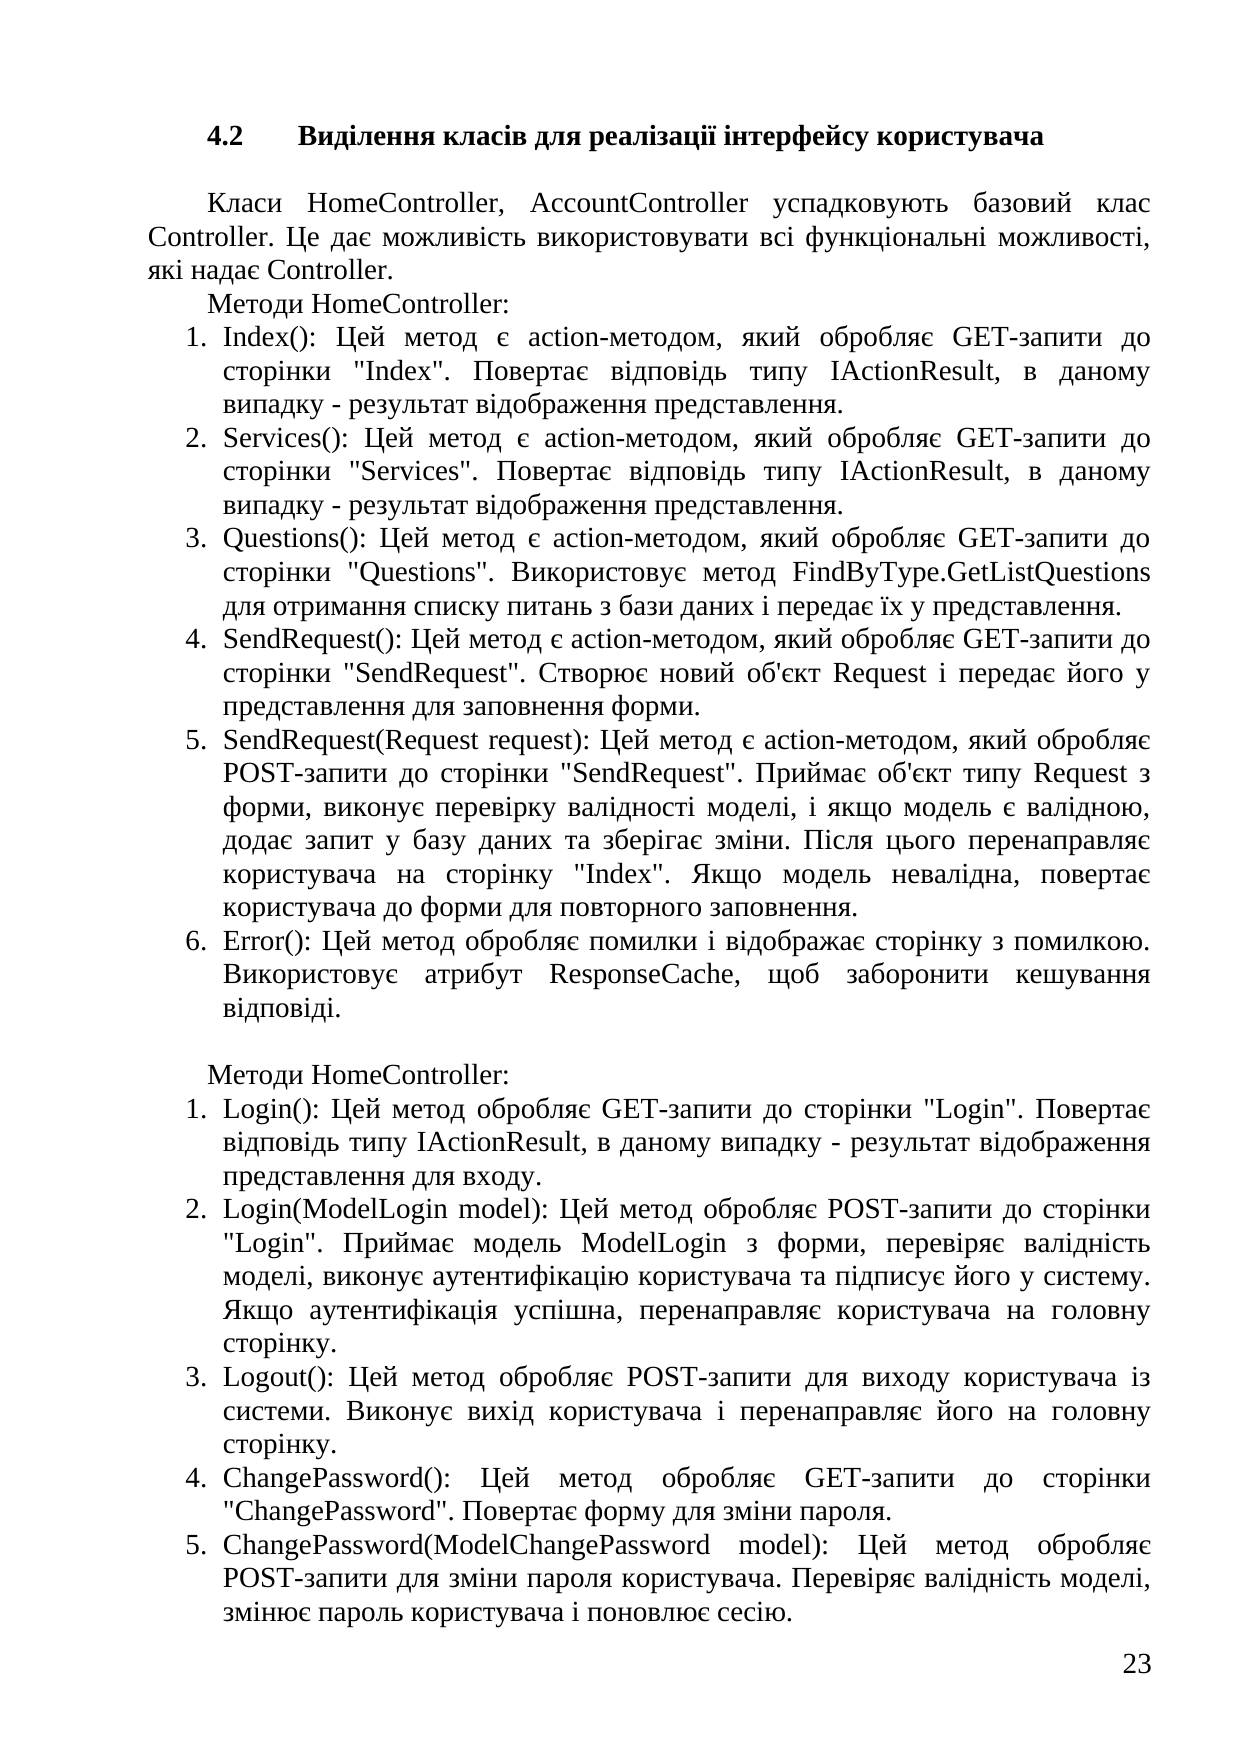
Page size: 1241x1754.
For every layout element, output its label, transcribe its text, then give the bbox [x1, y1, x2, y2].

list Index(): Цей метод є action-методом, який обробляє GET-запити до сторінки "Index". Повертає відповідь типу IActionResult, в даному випадку - результат відображення представлення. [185, 319, 1152, 420]
list ChangePassword(ModelChangePassword model): Цей метод обробляє POST-запити для зміни пароля користувача. Перевіряє валідність моделі, змінює пароль користувача і поновлює сесію. [185, 1527, 1152, 1627]
list Services(): Цей метод є action-методом, який обробляє GET-запити до сторінки "Services". Повертає відповідь типу IActionResult, в даному випадку - результат відображення представлення. [185, 420, 1152, 521]
list SendRequest(): Цей метод є action-методом, який обробляє GET-запити до сторінки "SendRequest". Створює новий об'єкт Request і передає його у представлення для заповнення форми. [185, 621, 1152, 722]
list Logout(): Цей метод обробляє POST-запити для виходу користувача із системи. Виконує вихід користувача і перенаправляє його на головну сторінку. [185, 1359, 1152, 1460]
text Класи HomeController, AccountController успадковують базовий клас Controller. Це дає можливість використовувати всі функціональні можливості, які надає Controller. [148, 185, 1152, 286]
list Questions(): Цей метод є action-методом, який обробляє GET-запити до сторінки "Questions". Використовує метод FindByType.GetListQuestions для отримання списку питань з бази даних і передає їх у представлення. [185, 521, 1152, 621]
text Методи HomeController: [148, 1057, 1152, 1091]
list Error(): Цей метод обробляє помилки і відображає сторінку з помилкою. Використовує атрибут ResponseCache, щоб заборонити кешування відповіді. [185, 923, 1152, 1024]
text Методи HomeController: [148, 286, 1152, 319]
list SendRequest(Request request): Цей метод є action-методом, який обробляє POST-запити до сторінки "SendRequest". Приймає об'єкт типу Request з форми, виконує перевірку валідності моделі, і якщо модель є валідною, додає запит у базу даних та зберігає зміни. Після цього перенаправляє користувача на сторінку "Index". Якщо модель невалідна, повертає користувача до форми для повторного заповнення. [185, 722, 1152, 923]
subtitle Виділення класів для реалізації інтерфейсу користувача [148, 118, 1152, 152]
list ChangePassword(): Цей метод обробляє GET-запити до сторінки "ChangePassword". Повертає форму для зміни пароля. [185, 1460, 1152, 1527]
list Login(): Цей метод обробляє GET-запити до сторінки "Login". Повертає відповідь типу IActionResult, в даному випадку - результат відображення представлення для входу. [185, 1091, 1152, 1191]
list Login(ModelLogin model): Цей метод обробляє POST-запити до сторінки "Login". Приймає модель ModelLogin з форми, перевіряє валідність моделі, виконує аутентифікацію користувача та підписує його у систему. Якщо аутентифікація успішна, перенаправляє користувача на головну сторінку. [185, 1191, 1152, 1359]
